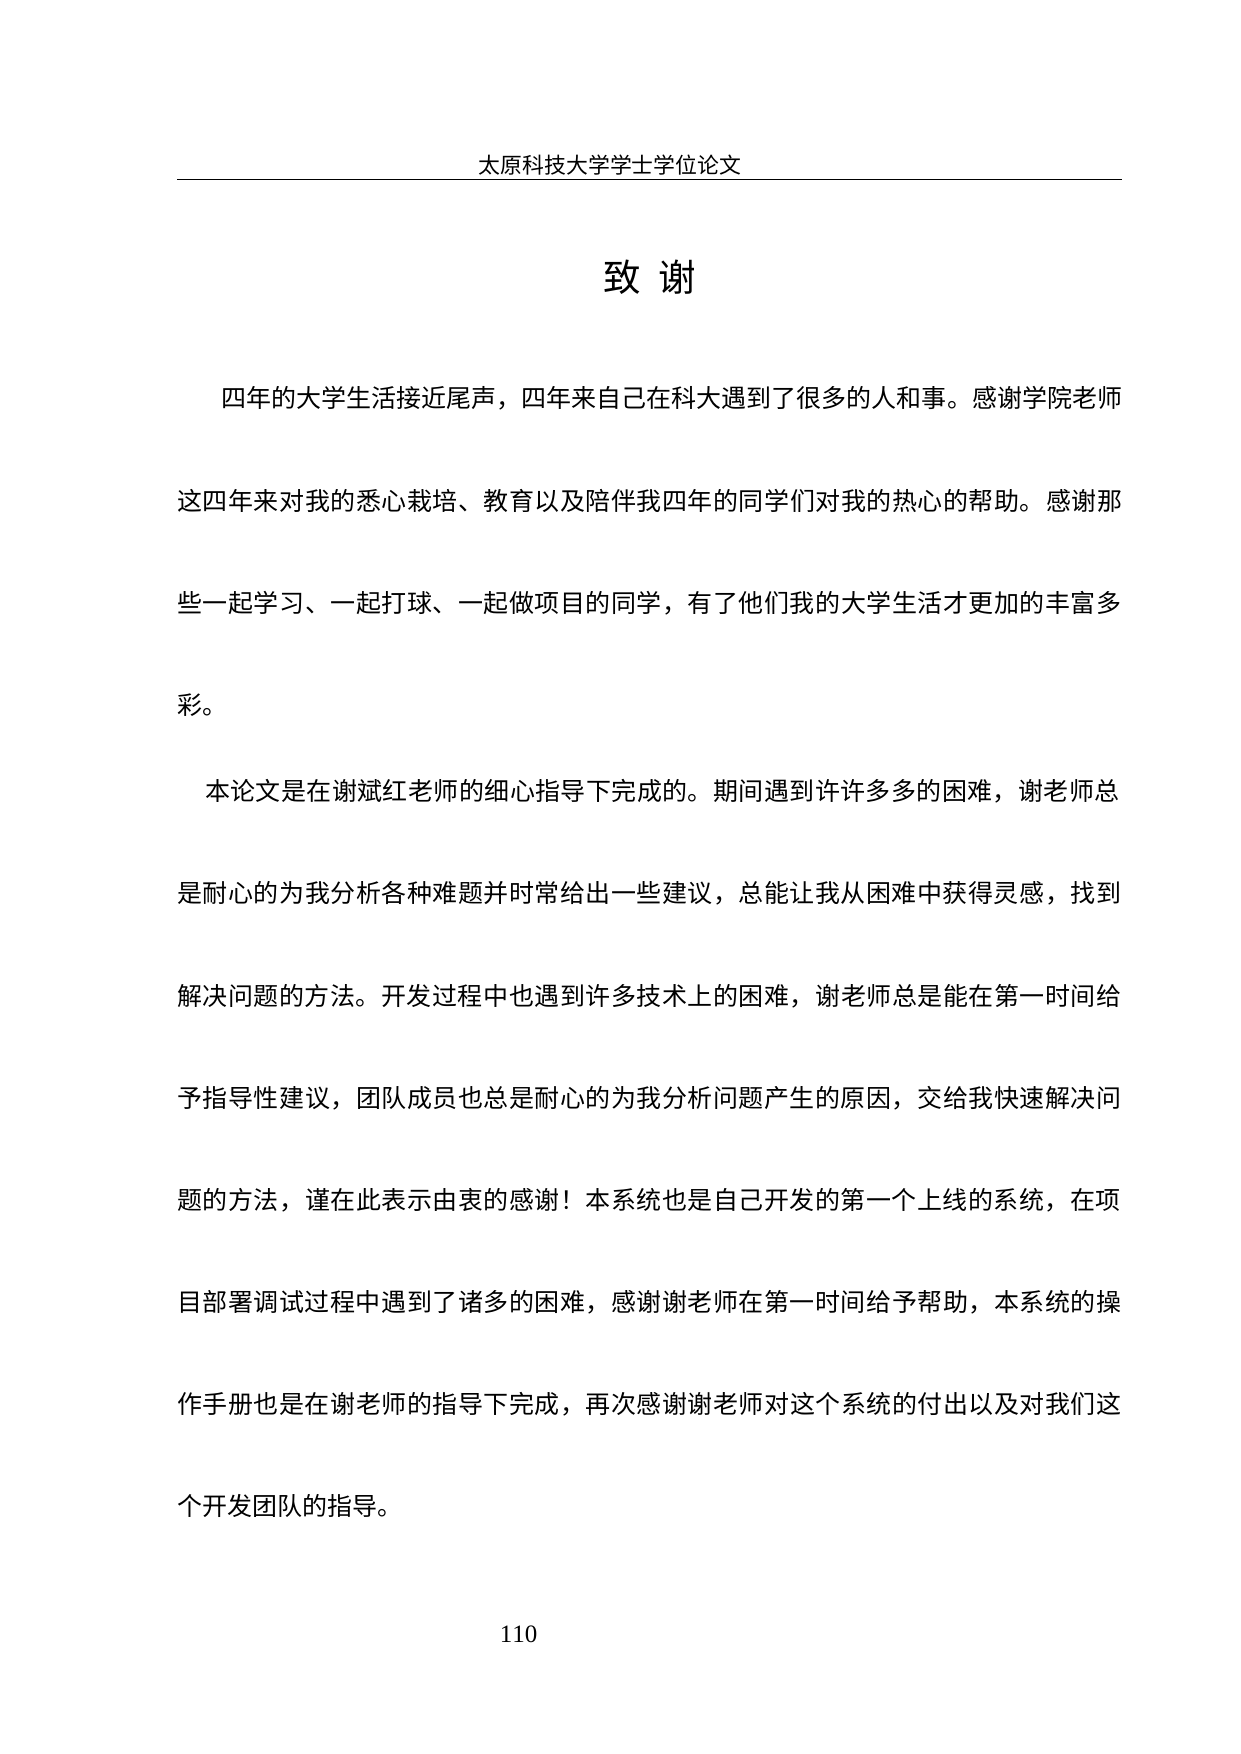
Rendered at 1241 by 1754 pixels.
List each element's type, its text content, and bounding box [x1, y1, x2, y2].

text 本论文是在谢斌红老师的细心指导下完成的。期间遇到许许多多的困难，谢老师总是耐心的为我分析各种难题并时常给出一些建议，总能让我从困难中获得灵感，找到解决问题的方法。开发过程中也遇到许多技术上的困难，谢老师总是能在第一时间给予指导性建议，团队成员也总是耐心的为我分析问题产生的原因，交给我快速解决问题的方法，谨在此表示由衷的感谢！本系统也是自己开发的第一个上线的系统，在项目部署调试过程中遇到了诸多的困难，感谢谢老师在第一时间给予帮助，本系统的操作手册也是在谢老师的指导下完成，再次感谢谢老师对这个系统的付出以及对我们这个开发团队的指导。 [177, 756, 1122, 1539]
text 四年的大学生活接近尾声，四年来自己在科大遇到了很多的人和事。感谢学院老师这四年来对我的悉心栽培、教育以及陪伴我四年的同学们对我的热心的帮助。感谢那些一起学习、一起打球、一起做项目的同学，有了他们我的大学生活才更加的丰富多彩。 [177, 363, 1122, 737]
subtitle 致 谢 [177, 241, 1122, 309]
